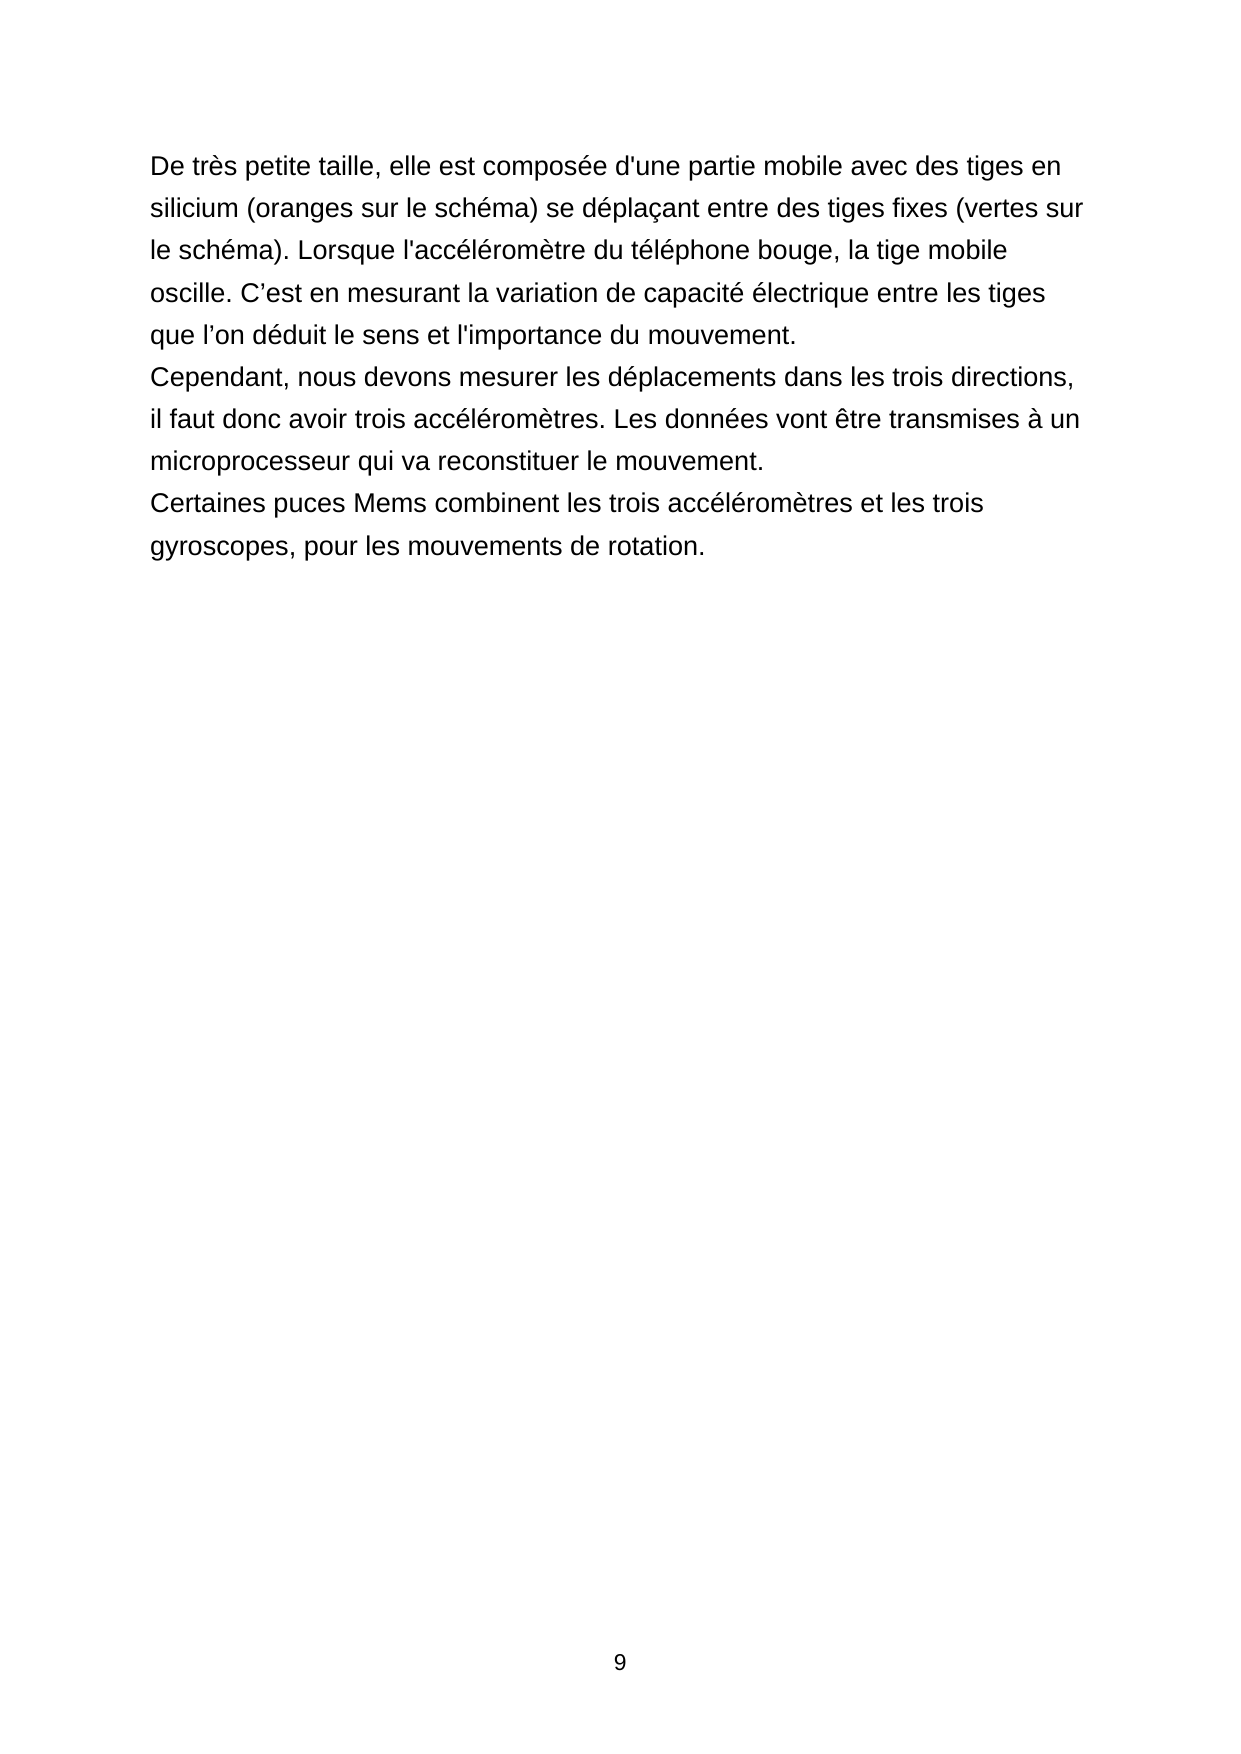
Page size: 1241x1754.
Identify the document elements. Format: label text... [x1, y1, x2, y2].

text Certaines puces Mems combinent les trois accéléromètres et les trois gyroscopes, pour les mouvements de rotation. [150, 487, 1090, 561]
text Cependant, nous devons mesurer les déplacements dans les trois directions, il faut donc avoir trois accéléromètres. Les données vont être transmises à un microprocesseur qui va reconstituer le mouvement. [150, 361, 1090, 477]
text De très petite taille, elle est composée d'une partie mobile avec des tiges en silicium (oranges sur le schéma) se déplaçant entre des tiges fixes (vertes sur le schéma). Lorsque l'accéléromètre du téléphone bouge, la tige mobile oscille. C’est en mesurant la variation de capacité électrique entre les tiges que l’on déduit le sens et l'importance du mouvement. [150, 150, 1090, 350]
